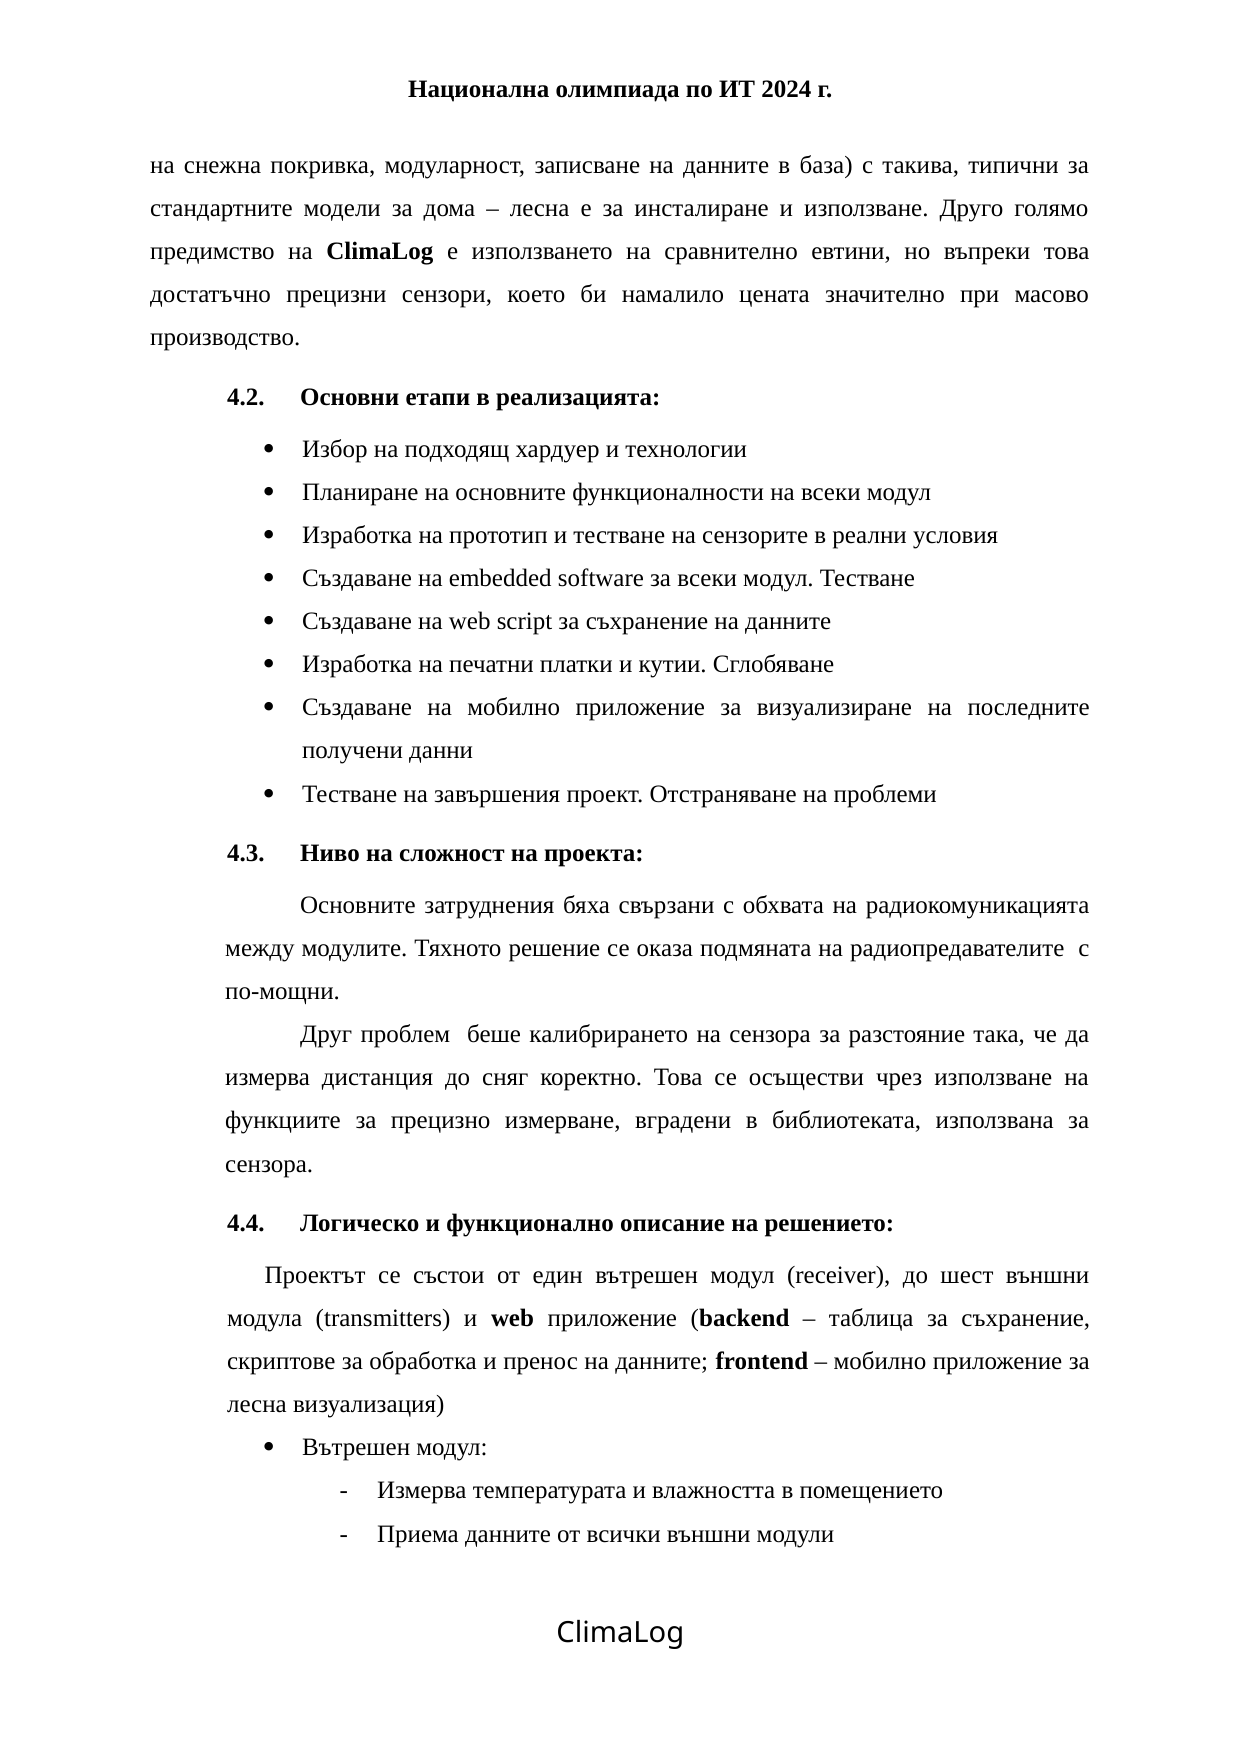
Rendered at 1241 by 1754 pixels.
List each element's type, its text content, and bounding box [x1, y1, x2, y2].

list Измерва температурата и влажността в помещението [339, 1476, 1090, 1504]
list Избор на подходящ хардуер и технологии [264, 434, 1090, 462]
text Друг проблем беше калибрирането на сензора за разстояние така, че да измерва дистанция до сняг коректно. Това се осъществи чрез използване на функциите за прецизно измерване, вградени в библиотеката, използвана за сензора. [225, 1019, 1090, 1177]
list Планиране на основните функционалности на всеки модул [264, 477, 1090, 506]
list Създаване на web script за съхранение на данните [264, 606, 1090, 635]
list Създаване на мобилно приложение за визуализиране на последните получени данни [264, 692, 1090, 764]
list Изработка на прототип и тестване на сензорите в реални условия [264, 520, 1090, 549]
list Вътрешен модул: [264, 1432, 1090, 1461]
list Създаване на еmbedded sоftware за всеки модул. Тестване [264, 563, 1090, 592]
subtitle Ниво на сложност на проекта: [150, 838, 1090, 867]
list Изработка на печатни платки и кутии. Сглобяване [264, 649, 1090, 678]
list Тестване на завършения проект. Отстраняване на проблеми [264, 779, 1090, 807]
text Основните затруднения бяха свързани с обхвата на радиокомуникацията между модулите. Тяхното решение се оказа подмяната на радиопредавателите с по-мощни. [225, 890, 1090, 1005]
text Проектът се състои от един вътрешен модул (receiver), до шест външни модула (transmitters) и web приложение (backend – таблица за съхранение, скриптове за обработка и пренос на данните; frontend – мобилно приложение за лесна визуализация) [227, 1260, 1090, 1418]
subtitle Логическо и функционално описание на решението: [150, 1208, 1090, 1237]
list Приема данните от всички външни модули [339, 1519, 1090, 1547]
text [150, 150, 1090, 351]
subtitle Основни етапи в реализацията: [150, 382, 1090, 411]
